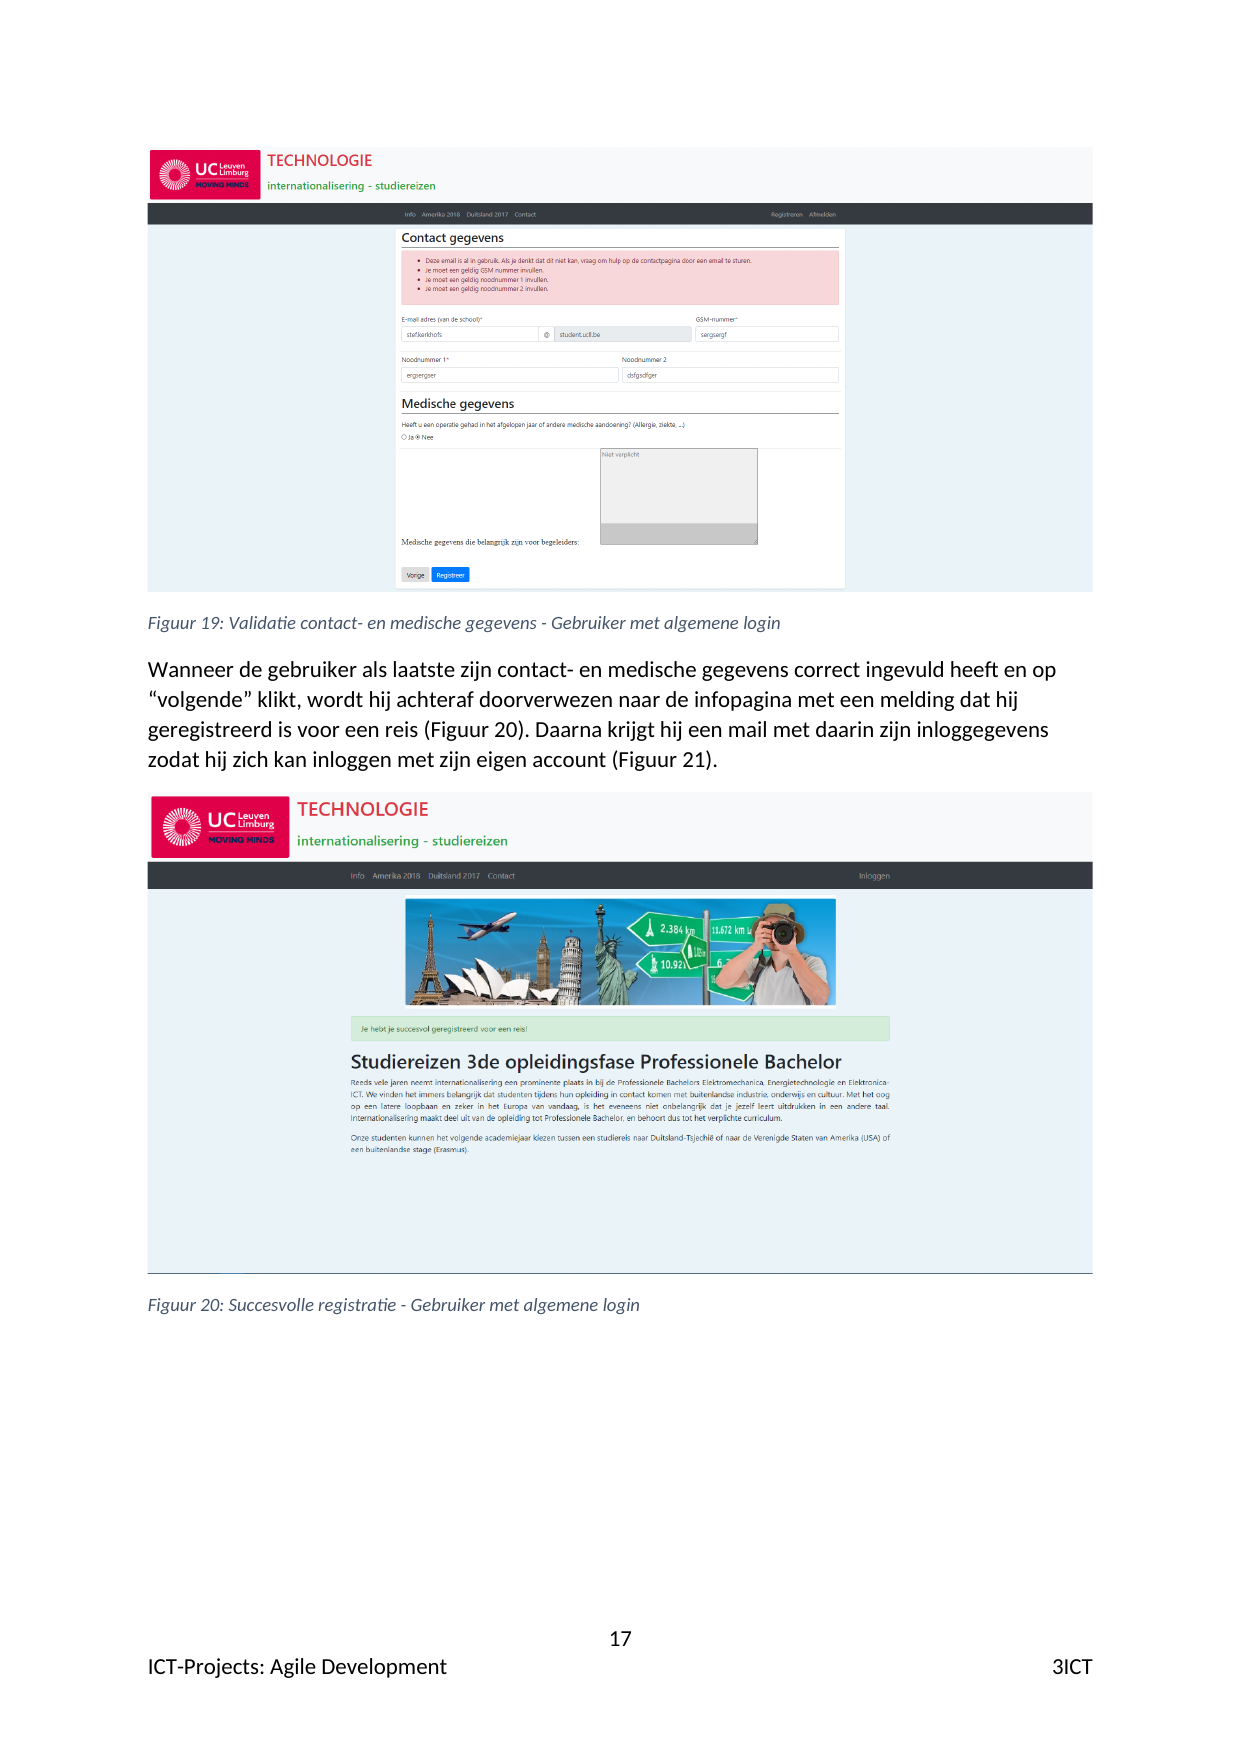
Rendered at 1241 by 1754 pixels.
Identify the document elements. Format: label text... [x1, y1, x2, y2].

text Figuur 20: Succesvolle registratie - Gebruiker met algemene login [148, 1293, 1093, 1316]
text Wanneer de gebruiker als laatste zijn contact- en medische gegevens correct ingevuld heeft en op “volgende” klikt, wordt hij achteraf doorverwezen naar de infopagina met een melding dat hij geregistreerd is voor een reis (Figuur 20). Daarna krijgt hij een mail met daarin zijn inloggegevens zodat hij zich kan inloggen met zijn eigen account (Figuur 21). [148, 655, 1093, 773]
text Figuur 19: Validatie contact- en medische gegevens - Gebruiker met algemene login [148, 611, 1093, 634]
picture [147, 792, 1093, 1274]
picture [147, 147, 1093, 592]
